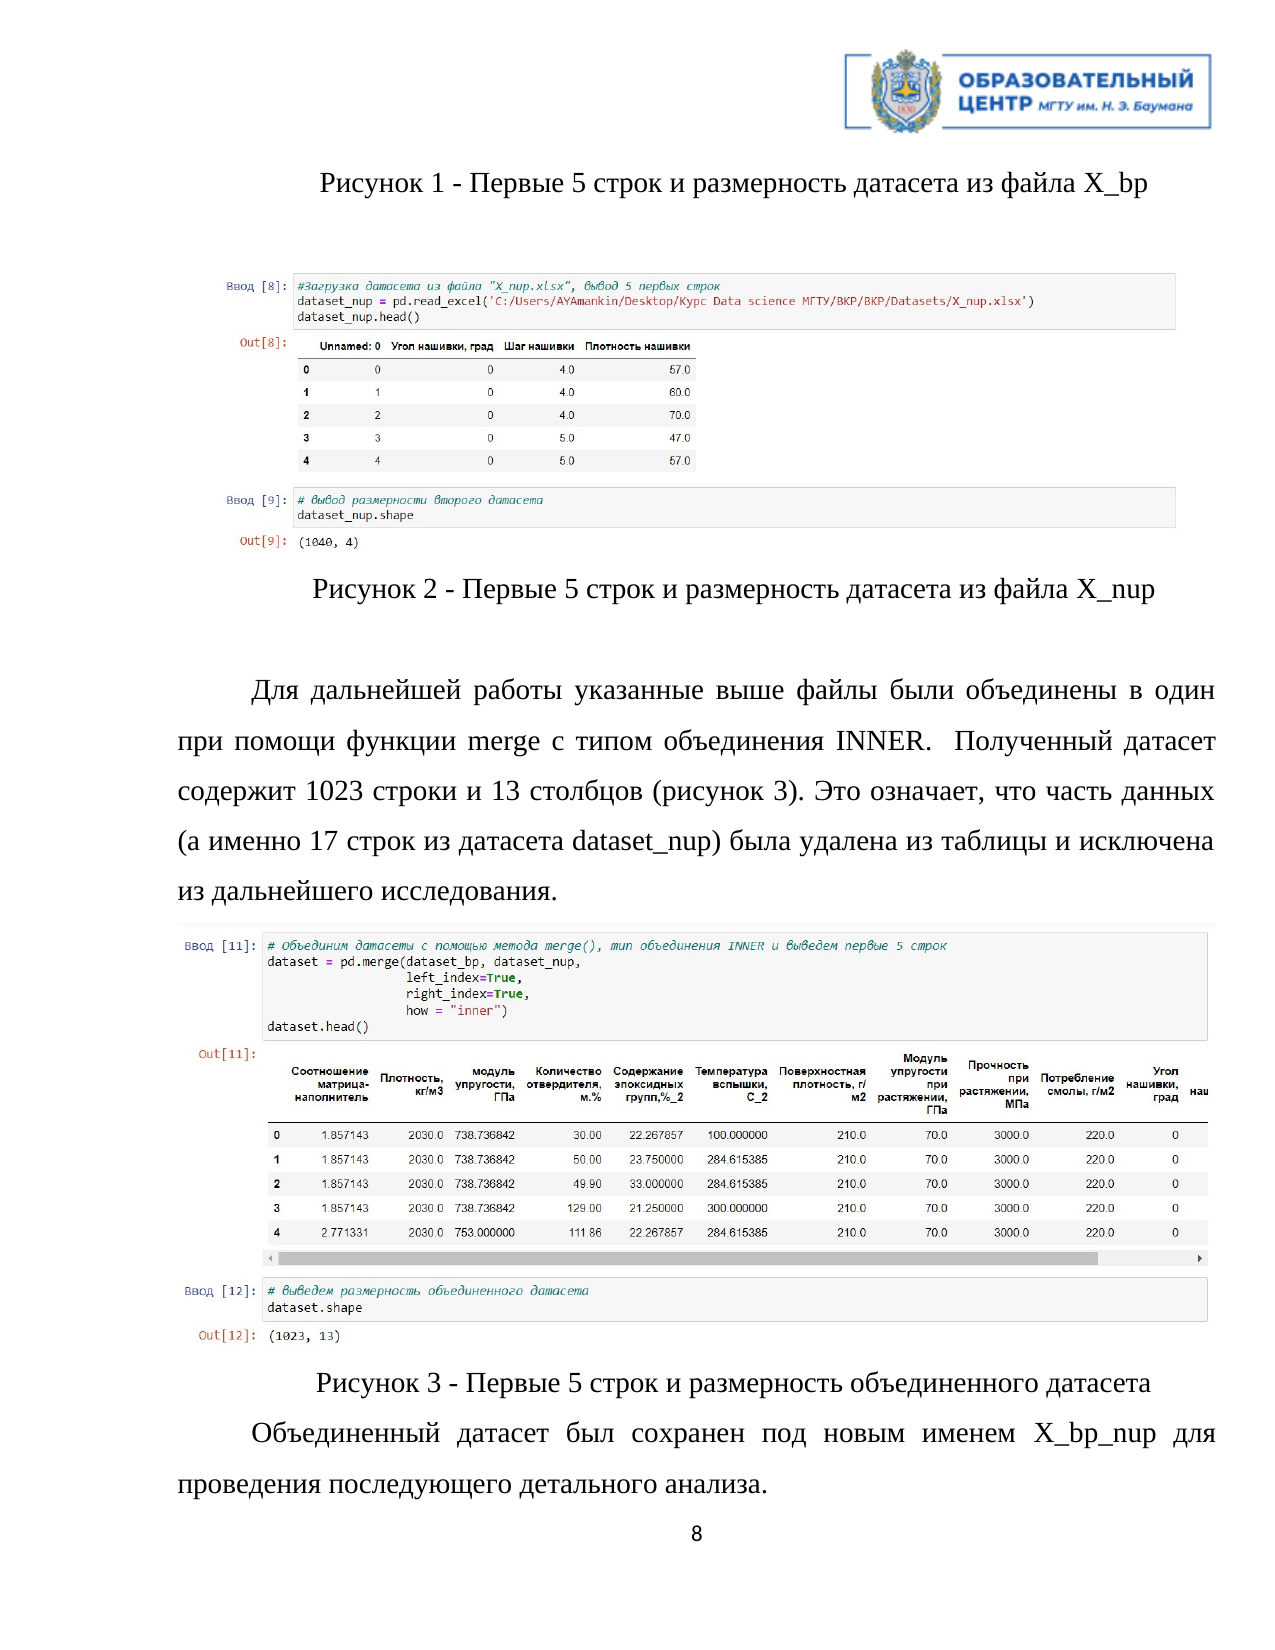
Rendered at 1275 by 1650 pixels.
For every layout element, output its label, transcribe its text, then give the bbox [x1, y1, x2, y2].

picture [177, 923, 1216, 1349]
picture [814, 26, 1262, 149]
text Рисунок 1 - Первые 5 строк и размерность датасета из файла X_bp [177, 118, 1216, 198]
text Объединенный датасет был сохранен под новым именем X_bp_nup для проведения последующего детального анализа. [177, 1415, 1216, 1499]
text Рисунок 2 - Первые 5 строк и размерность датасета из файла X_nup [177, 572, 1216, 605]
text Для дальнейшей работы указанные выше файлы были объединены в один при помощи функции merge с типом объединения INNER. Полученный датасет содержит 1023 строки и 13 столбцов (рисунок 3). Это означает, что часть данных (а именно 17 строк из датасета dataset_nup) была удалена из таблицы и исключена из дальнейшего исследования. [177, 672, 1216, 907]
picture [208, 265, 1185, 555]
text Рисунок 3 - Первые 5 строк и размерность объединенного датасета [177, 1365, 1216, 1399]
